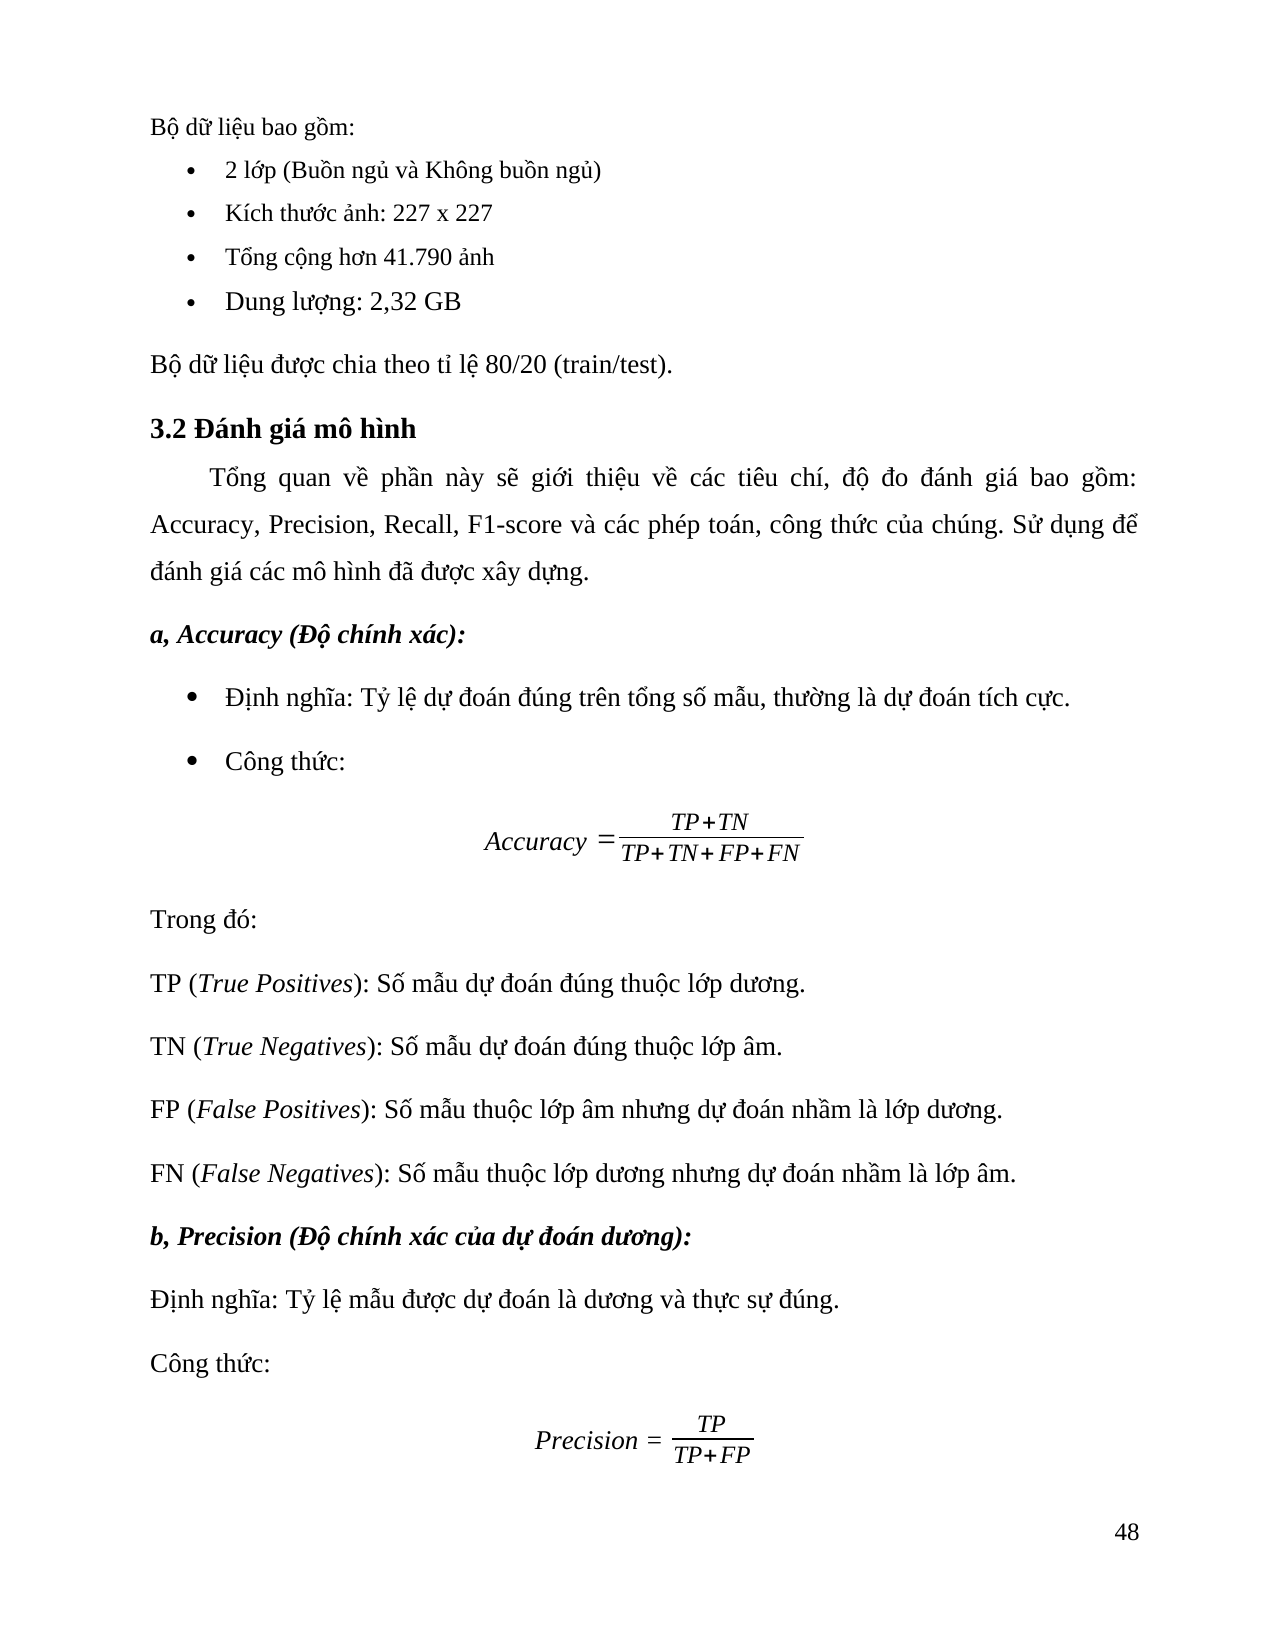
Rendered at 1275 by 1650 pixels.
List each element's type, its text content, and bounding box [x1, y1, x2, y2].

text Trong đó: [150, 903, 1139, 934]
list Công thức: [187, 745, 1139, 776]
text TN (True Negatives): Số mẫu dự đoán đúng thuộc lớp âm. [150, 1030, 1139, 1061]
list Tổng cộng hơn 41.790 ảnh [187, 242, 1139, 270]
text b, Precision (Độ chính xác của dự đoán dương): [150, 1220, 1139, 1251]
list Định nghĩa: Tỷ lệ dự đoán đúng trên tổng số mẫu, thường là dự đoán tích cực. [187, 682, 1139, 713]
list 2 lớp (Buồn ngủ và Không buồn ngủ) [187, 155, 1139, 184]
text a, Accuracy (Độ chính xác): [150, 618, 1139, 649]
text Bộ dữ liệu bao gồm: [150, 112, 1139, 141]
text Bộ dữ liệu được chia theo tỉ lệ 80/20 (train/test). [150, 348, 1139, 379]
subtitle 3.2 Đánh giá mô hình [150, 411, 1139, 445]
text Accuracy = [150, 809, 1139, 868]
list Dung lượng: 2,32 GB [187, 285, 1139, 316]
text Định nghĩa: Tỷ lệ mẫu được dự đoán là dương và thực sự đúng. [150, 1283, 1139, 1314]
text Precision = [150, 1410, 1139, 1469]
text Tổng quan về phần này sẽ giới thiệu về các tiêu chí, độ đo đánh giá bao gồm: Accuracy, Precision, Recall, F1-score và các phép toán, công thức của chúng. Sử dụng để đánh giá các mô hình đã được xây dựng. [150, 462, 1139, 586]
text TP (True Positives): Số mẫu dự đoán đúng thuộc lớp dương. [150, 967, 1139, 998]
list Kích thước ảnh: 227 x 227 [187, 198, 1139, 227]
text FP (False Positives): Số mẫu thuộc lớp âm nhưng dự đoán nhầm là lớp dương. [150, 1093, 1139, 1124]
text FN (False Negatives): Số mẫu thuộc lớp dương nhưng dự đoán nhầm là lớp âm. [150, 1157, 1139, 1188]
text Công thức: [150, 1347, 1139, 1378]
